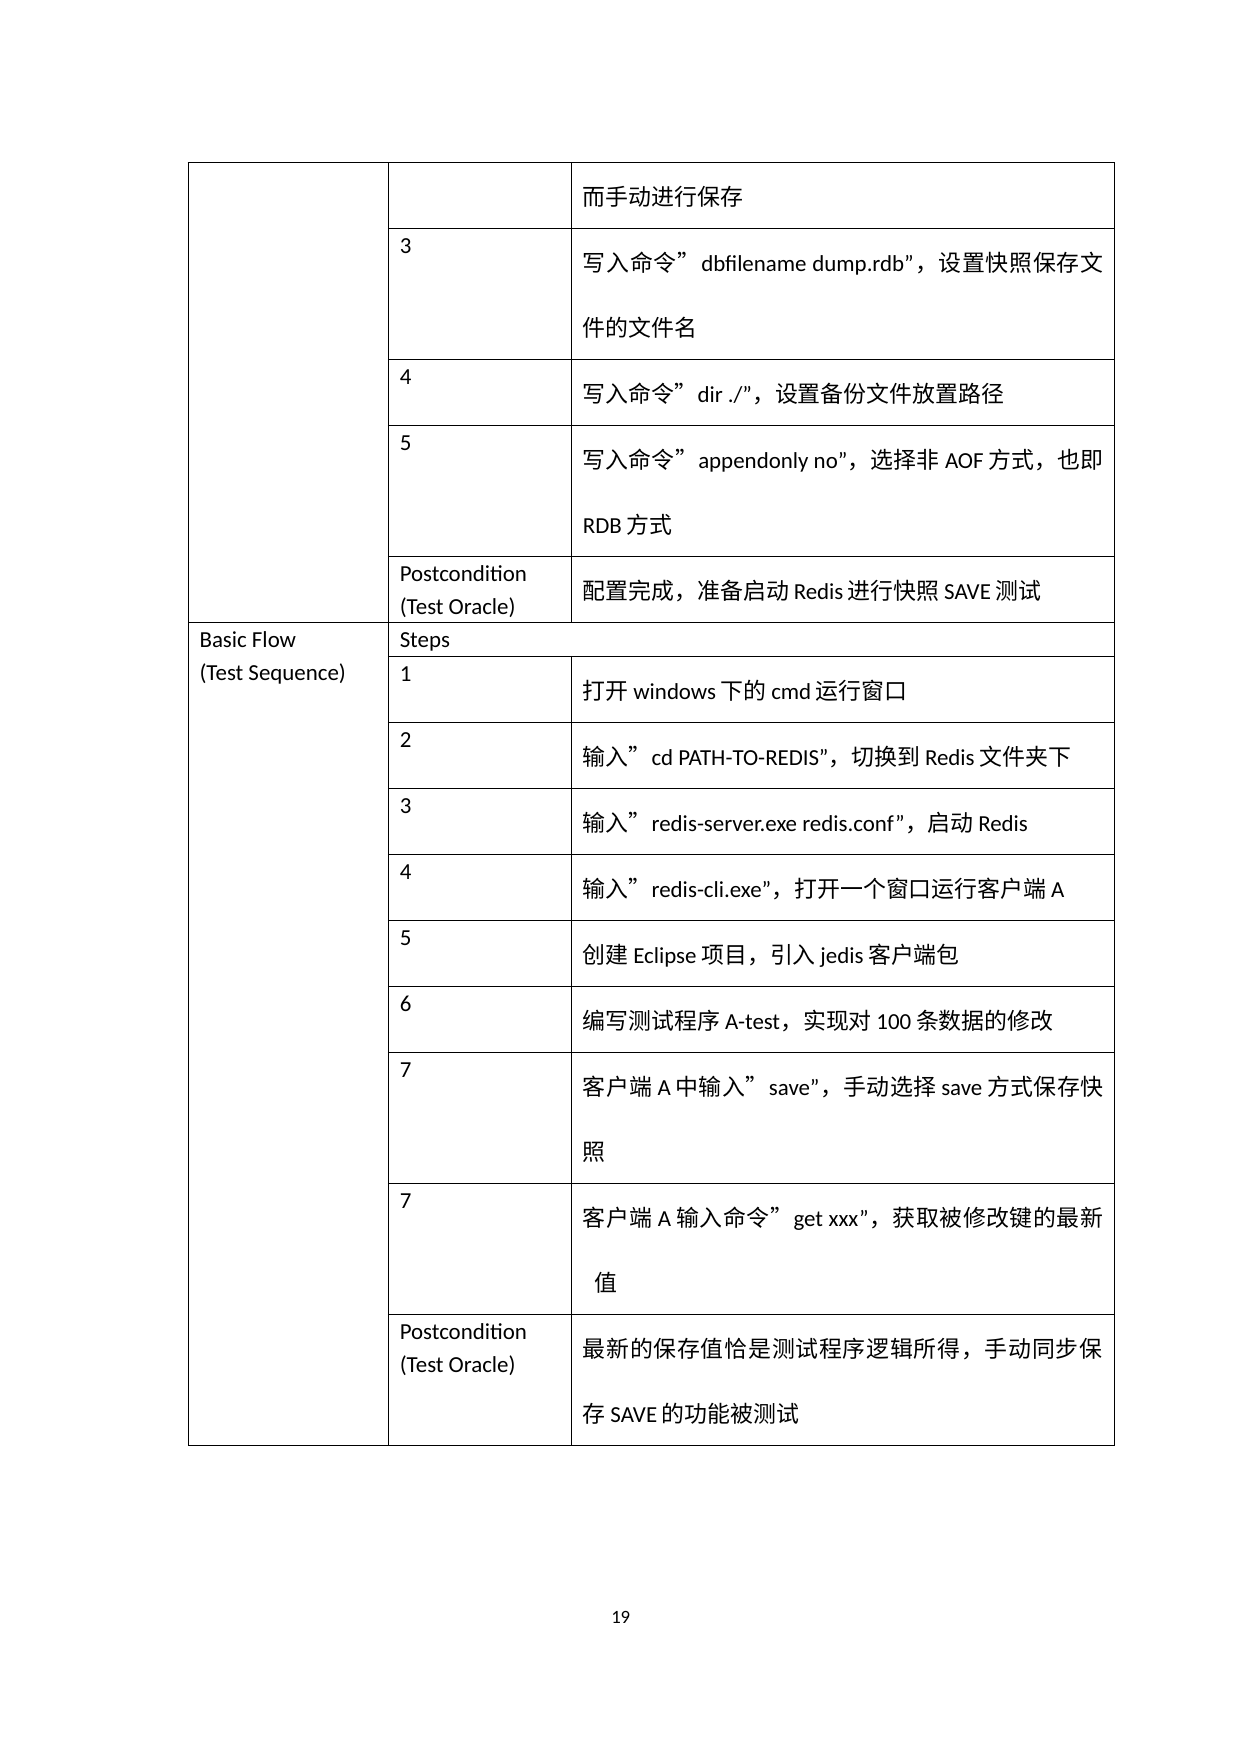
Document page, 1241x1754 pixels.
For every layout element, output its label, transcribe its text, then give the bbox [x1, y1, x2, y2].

table_cell 写入命令”appendonly no”，选择非AOF方式，也即RDB方式 [572, 426, 1114, 556]
table_cell 客户端A中输入”save”，手动选择save方式保存快照 [572, 1053, 1114, 1183]
table_cell 客户端A输入命令”get xxx”，获取被修改键的最新值 [572, 1184, 1114, 1314]
table_cell 1 [389, 657, 571, 722]
table_cell 4 [389, 855, 571, 920]
table_cell 打开windows下的cmd运行窗口 [572, 657, 1114, 722]
table_cell 输入”redis-cli.exe”，打开一个窗口运行客户端A [572, 855, 1114, 920]
table_cell 写入命令”dbfilename dump.rdb”，设置快照保存文件的文件名 [572, 229, 1114, 359]
table_cell 6 [389, 987, 571, 1052]
table_cell 5 [389, 921, 571, 986]
table_cell 编写测试程序A-test，实现对100条数据的修改 [572, 987, 1114, 1052]
table_cell Postcondition (Test Oracle) [389, 557, 571, 622]
table_cell 输入”cd PATH-TO-REDIS”，切换到Redis文件夹下 [572, 723, 1114, 788]
table_cell 写入命令”dir ./”，设置备份文件放置路径 [572, 360, 1114, 425]
table_cell 2 [389, 723, 571, 788]
table_cell 7 [389, 1053, 571, 1183]
table_cell 最新的保存值恰是测试程序逻辑所得，手动同步保存SAVE的功能被测试 [572, 1315, 1114, 1445]
table_cell 3 [389, 789, 571, 854]
table_cell 输入”redis-server.exe redis.conf”，启动Redis [572, 789, 1114, 854]
table_cell 7 [389, 1184, 571, 1314]
table_cell 配置完成，准备启动Redis进行快照SAVE测试 [572, 557, 1114, 622]
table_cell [572, 163, 1114, 228]
table_cell Steps [389, 623, 1114, 656]
table_cell Basic Flow (Test Sequence) [189, 623, 388, 1445]
table_cell Postcondition (Test Oracle) [389, 1315, 571, 1445]
table_cell 3 [389, 229, 571, 359]
table_cell 4 [389, 360, 571, 425]
table_cell 2 [389, 163, 571, 228]
table_cell 5 [389, 426, 571, 556]
table_cell 创建Eclipse项目，引入jedis客户端包 [572, 921, 1114, 986]
